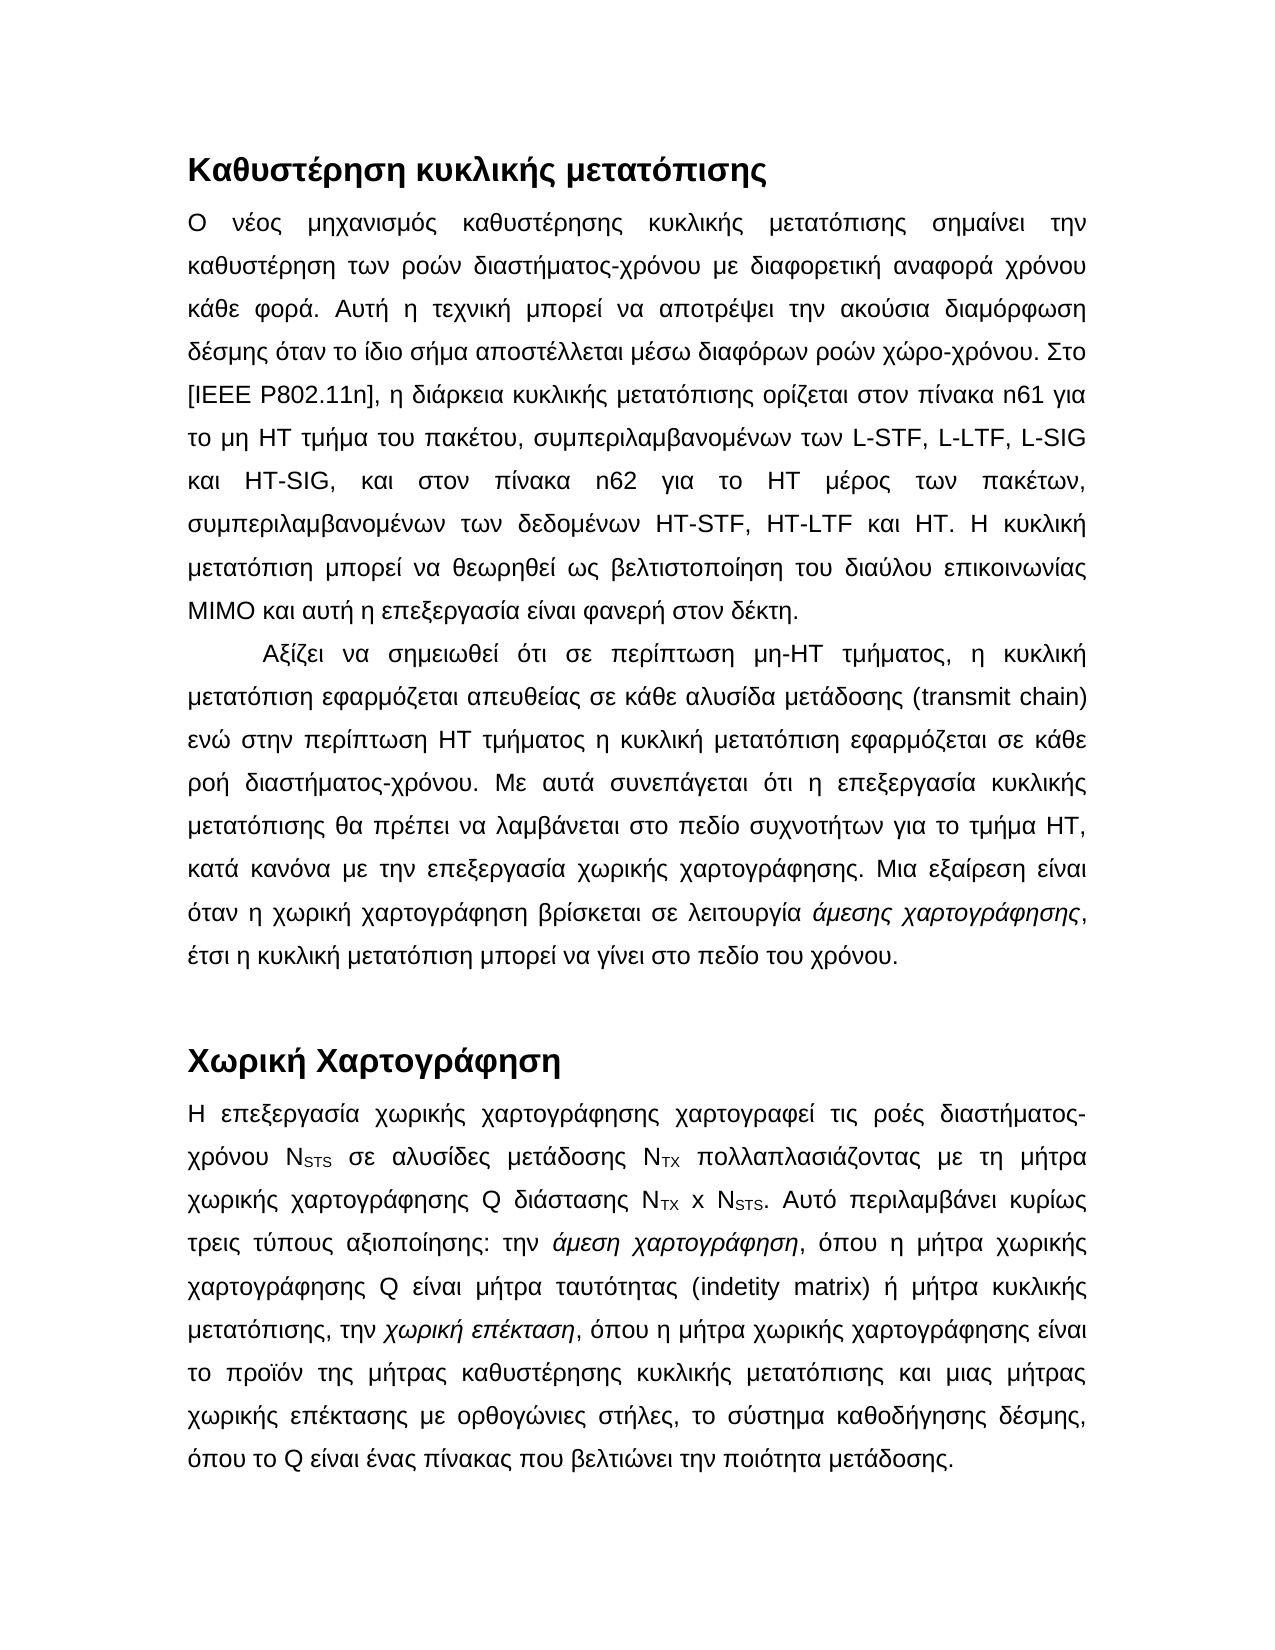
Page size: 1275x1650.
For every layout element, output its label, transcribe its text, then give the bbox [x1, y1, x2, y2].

text Ο νέος μηχανισμός καθυστέρησης κυκλικής μετατόπισης σημαίνει την καθυστέρηση των ροών διαστήματος-χρόνου με διαφορετική αναφορά χρόνου κάθε φορά. Αυτή η τεχνική μπορεί να αποτρέψει την ακούσια διαμόρφωση δέσμης όταν το ίδιο σήμα αποστέλλεται μέσω διαφόρων ροών χώρο-χρόνου. Στο [IEEE P802.11n], η διάρκεια κυκλικής μετατόπισης ορίζεται στον πίνακα n61 για το μη HT τμήμα του πακέτου, συμπεριλαμβανομένων των L-STF, L-LTF, L-SIG και HT-SIG, και στον πίνακα n62 για το ΗΤ μέρος των πακέτων, συμπεριλαμβανομένων των δεδομένων HT-STF, HT-LTF και HT. Η κυκλική μετατόπιση μπορεί να θεωρηθεί ως βελτιστοποίηση του διαύλου επικοινωνίας MIMO και αυτή η επεξεργασία είναι φανερή στον δέκτη. [187, 208, 1087, 624]
text Αξίζει να σημειωθεί ότι σε περίπτωση μη-ΗΤ τμήματος, η κυκλική μετατόπιση εφαρμόζεται απευθείας σε κάθε αλυσίδα μετάδοσης (transmit chain) ενώ στην περίπτωση ΗΤ τμήματος η κυκλική μετατόπιση εφαρμόζεται σε κάθε ροή διαστήματος-χρόνου. Με αυτά συνεπάγεται ότι η επεξεργασία κυκλικής μετατόπισης θα πρέπει να λαμβάνεται στο πεδίο συχνοτήτων για το τμήμα ΗΤ, κατά κανόνα με την επεξεργασία χωρικής χαρτογράφησης. Μια εξαίρεση είναι όταν η χωρική χαρτογράφηση βρίσκεται σε λειτουργία άμεσης χαρτογράφησης, έτσι η κυκλική μετατόπιση μπορεί να γίνει στο πεδίο του χρόνου. [187, 639, 1087, 969]
text Χωρική Χαρτογράφηση [187, 1041, 1087, 1080]
text Kαθυστέρηση κυκλικής μετατόπισης [187, 150, 1087, 188]
text Η επεξεργασία χωρικής χαρτογράφησης χαρτογραφεί τις ροές διαστήματος-χρόνου NSTS σε αλυσίδες μετάδοσης NTX πολλαπλασιάζοντας με τη μήτρα χωρικής χαρτογράφησης Q διάστασης NTX x NSTS. Αυτό περιλαμβάνει κυρίως τρεις τύπους αξιοποίησης: την άμεση χαρτογράφηση, όπου η μήτρα χωρικής χαρτογράφησης Q είναι μήτρα ταυτότητας (indetity matrix) ή μήτρα κυκλικής μετατόπισης, την χωρική επέκταση, όπου η μήτρα χωρικής χαρτογράφησης είναι το προϊόν της μήτρας καθυστέρησης κυκλικής μετατόπισης και μιας μήτρας χωρικής επέκτασης με ορθογώνιες στήλες, το σύστημα καθοδήγησης δέσμης, όπου το Q είναι ένας πίνακας που βελτιώνει την ποιότητα μετάδοσης. [187, 1099, 1087, 1473]
